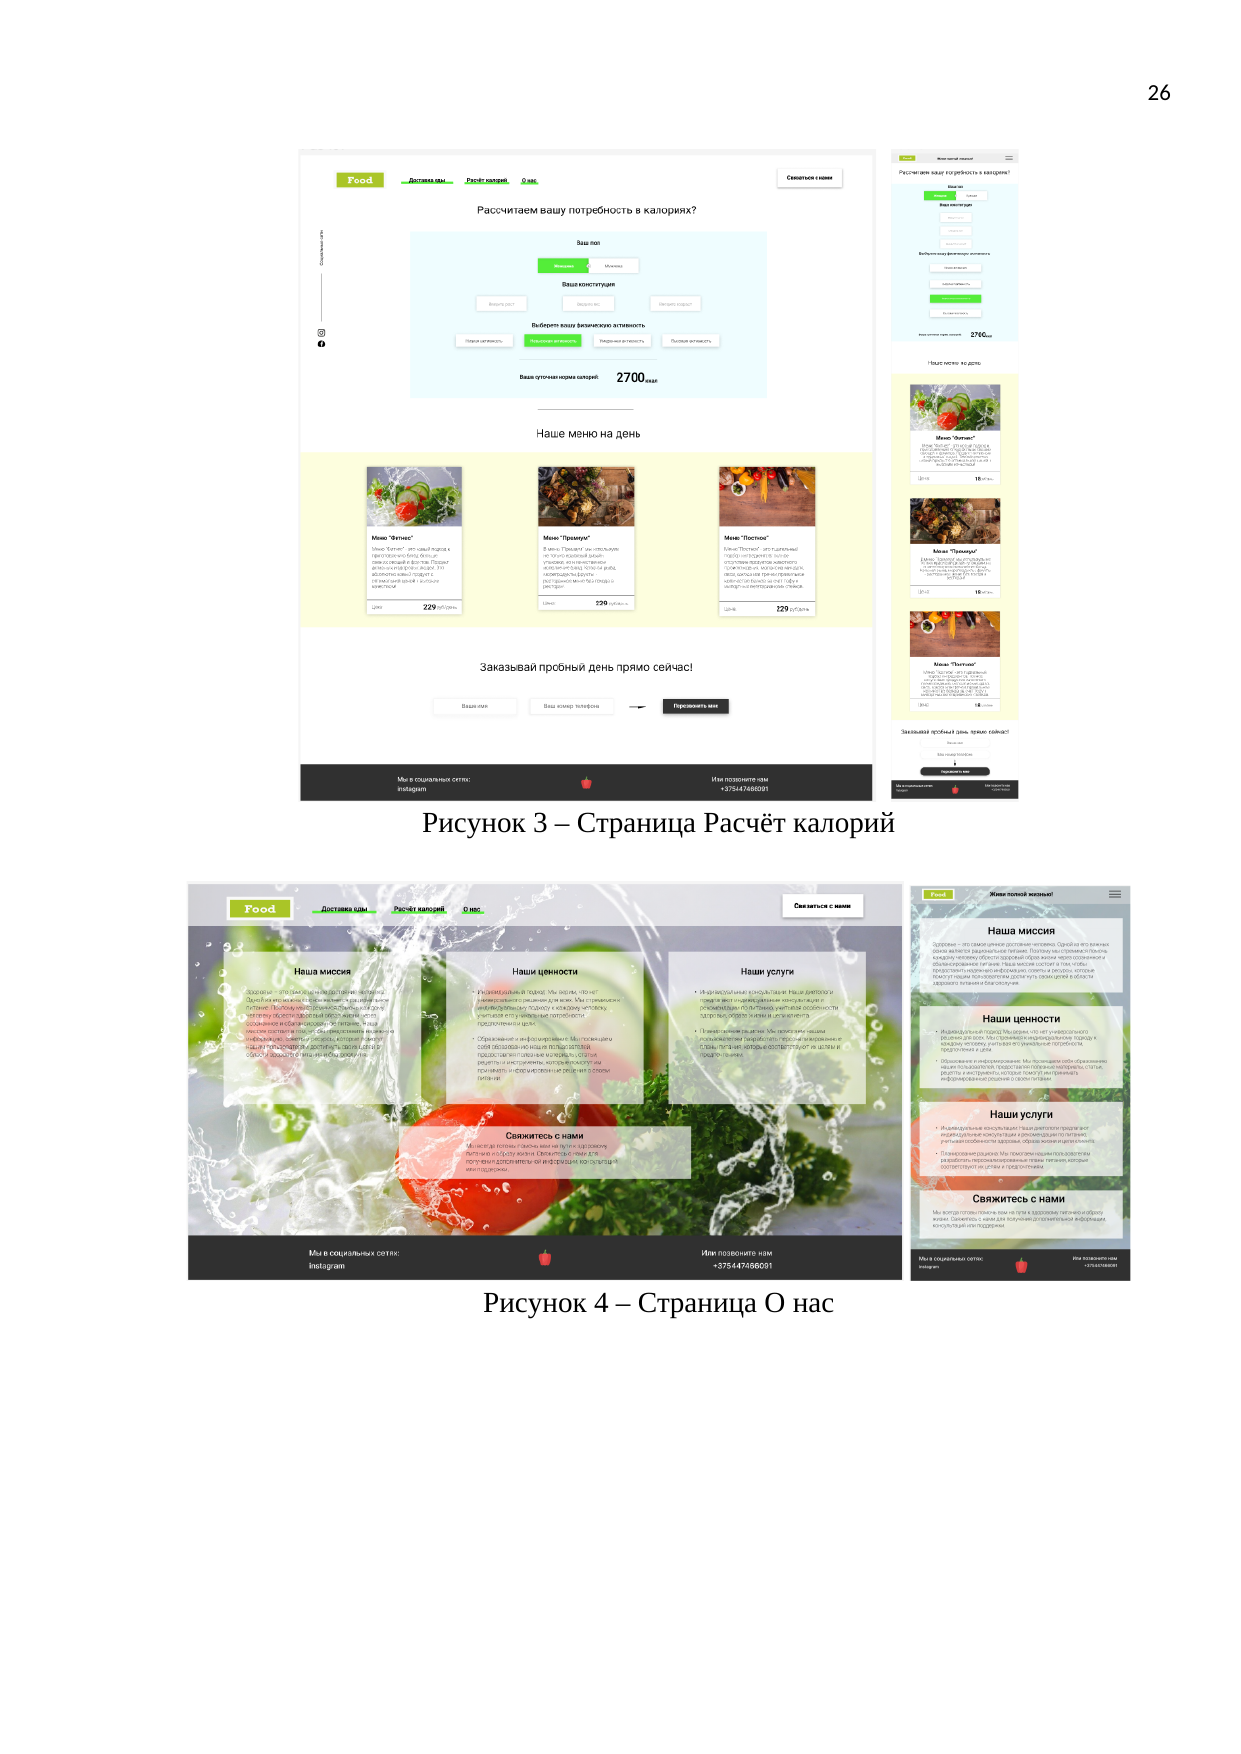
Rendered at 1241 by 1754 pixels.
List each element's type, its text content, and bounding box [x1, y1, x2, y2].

picture [186, 881, 904, 1281]
picture [298, 149, 877, 802]
picture [891, 149, 1019, 802]
text Рисунок 3 – Страница Расчёт калорий [136, 806, 1181, 839]
picture [909, 885, 1131, 1281]
text Рисунок 4 – Страница О нас [136, 1285, 1181, 1319]
